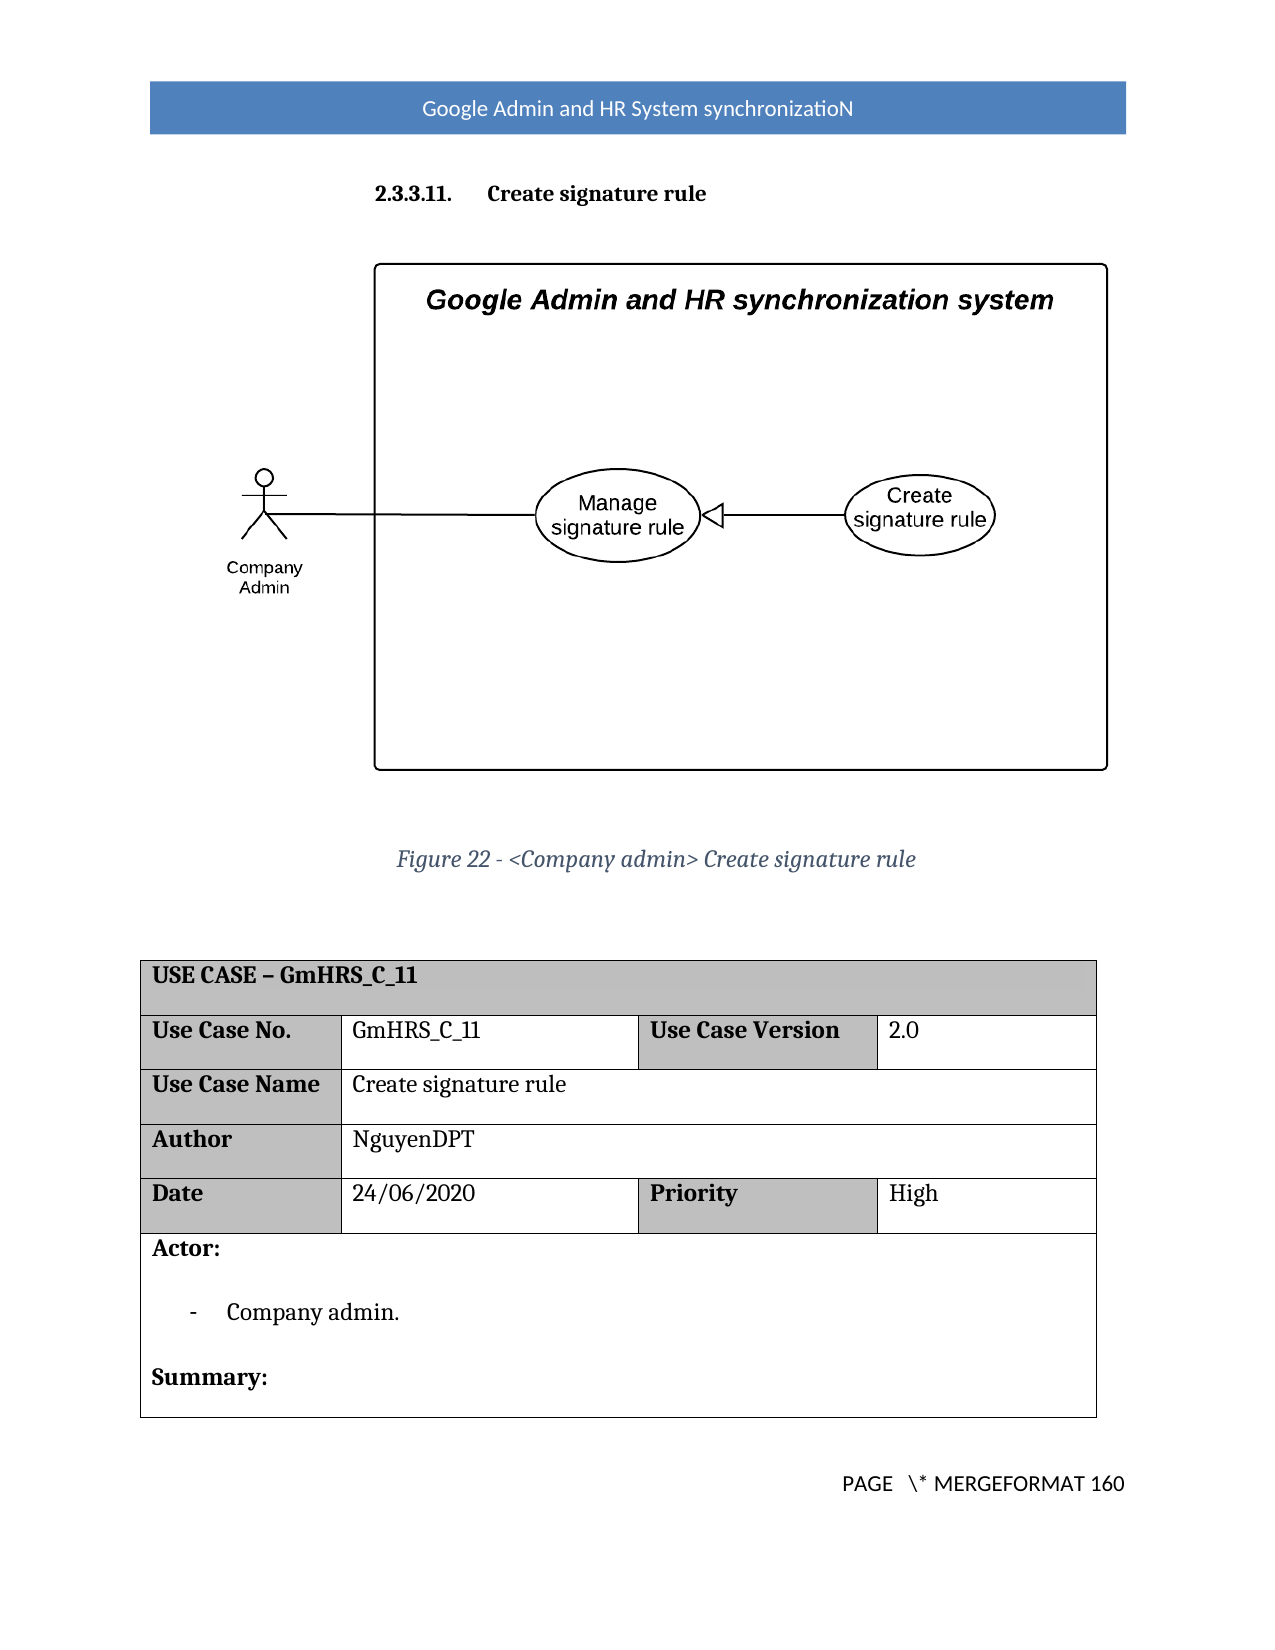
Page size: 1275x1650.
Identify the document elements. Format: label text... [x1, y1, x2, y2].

table_cell Priority [639, 1179, 877, 1233]
text Figure 22 - <Company admin> Create signature rule [187, 845, 1125, 874]
table_cell GmHRS_C_11 [342, 1016, 638, 1069]
table_cell Use Case Name [141, 1070, 341, 1124]
picture [187, 240, 1157, 812]
subtitle Create signature rule [375, 181, 1125, 207]
table_cell Use Case Version [639, 1016, 877, 1069]
table_cell High [878, 1179, 1096, 1233]
table_cell Author [141, 1125, 341, 1178]
table_cell Create signature rule [342, 1070, 1096, 1124]
table_cell NguyenDPT [342, 1125, 1096, 1178]
table_cell 2.0 [878, 1016, 1096, 1069]
table_cell 24/06/2020 [342, 1179, 638, 1233]
table_cell Date [141, 1179, 341, 1233]
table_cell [141, 1234, 1096, 1417]
table_header USE CASE – GmHRS_C_11 [141, 961, 1096, 1015]
table_cell Use Case No. [141, 1016, 341, 1069]
